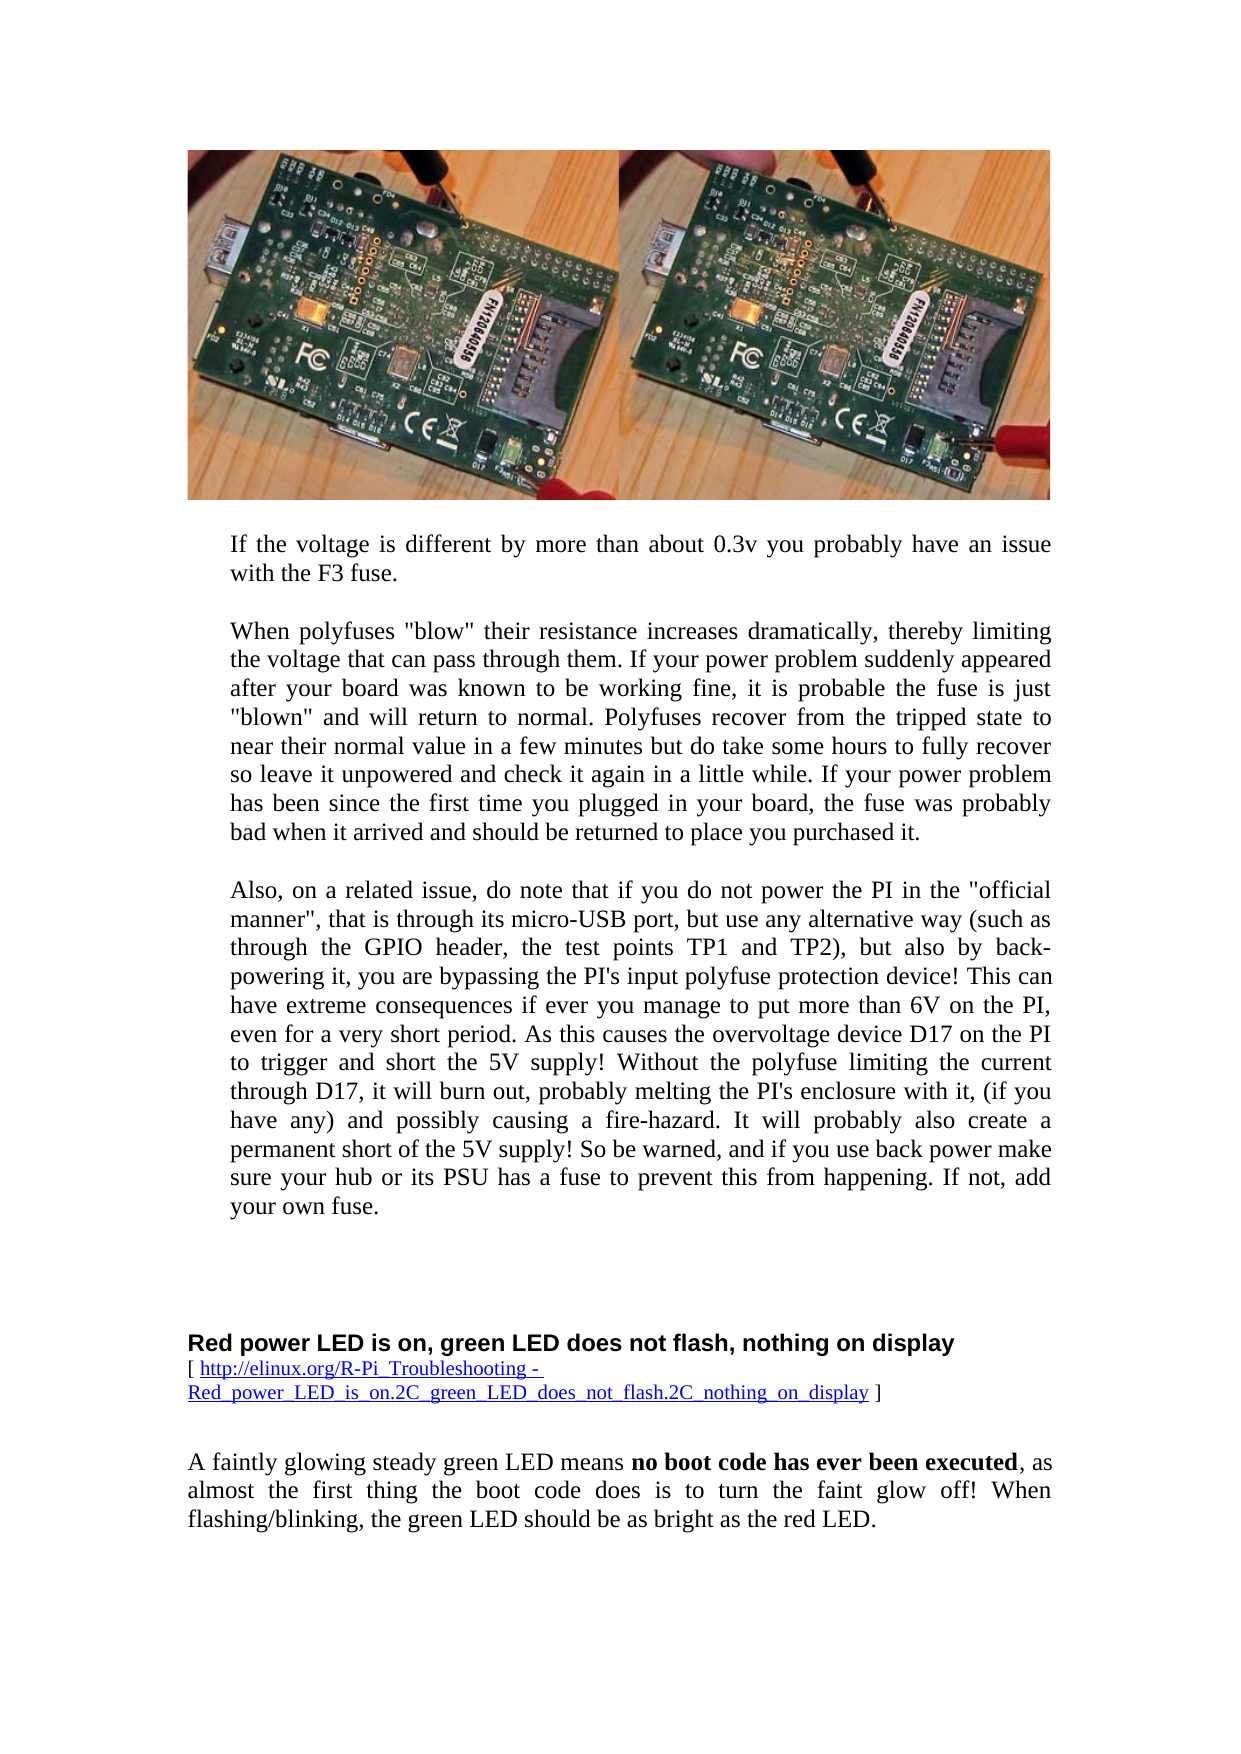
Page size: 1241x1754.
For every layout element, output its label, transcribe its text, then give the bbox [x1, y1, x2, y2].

subtitle Red power LED is on, green LED does not flash, nothing on display [187, 1328, 1053, 1356]
text If the voltage is different by more than about 0.3v you probably have an issue with the F3 fuse. [230, 529, 1053, 587]
picture [187, 150, 1050, 500]
text When polyfuses "blow" their resistance increases dramatically, thereby limiting the voltage that can pass through them. If your power problem suddenly appeared after your board was known to be working fine, it is probable the fuse is just "blown" and will return to normal. Polyfuses recover from the tripped state to near their normal value in a few minutes but do take some hours to fully recover so leave it unpowered and check it again in a little while. If your power problem has been since the first time you plugged in your board, the fuse was probably bad when it arrived and should be returned to place you purchased it. [230, 616, 1053, 846]
text A faintly glowing steady green LED means no boot code has ever been executed, as almost the first thing the boot code does is to turn the faint glow off! When flashing/blinking, the green LED should be as bright as the red LED. [187, 1447, 1053, 1533]
text [ http://elinux.org/R-Pi_Troubleshooting - Red_power_LED_is_on.2C_green_LED_does_not_flash.2C_nothing_on_display ] [187, 1356, 1053, 1404]
text Also, on a related issue, do note that if you do not power the PI in the "official manner", that is through its micro-USB port, but use any alternative way (such as through the GPIO header, the test points TP1 and TP2), but also by back-powering it, you are bypassing the PI's input polyfuse protection device! This can have extreme consequences if ever you manage to put more than 6V on the PI, even for a very short period. As this causes the overvoltage device D17 on the PI to trigger and short the 5V supply! Without the polyfuse limiting the current through D17, it will burn out, probably melting the PI's enclosure with it, (if you have any) and possibly causing a fire-hazard. It will probably also create a permanent short of the 5V supply! So be warned, and if you use back power make sure your hub or its PSU has a fuse to prevent this from happening. If not, add your own fuse. [230, 875, 1053, 1220]
